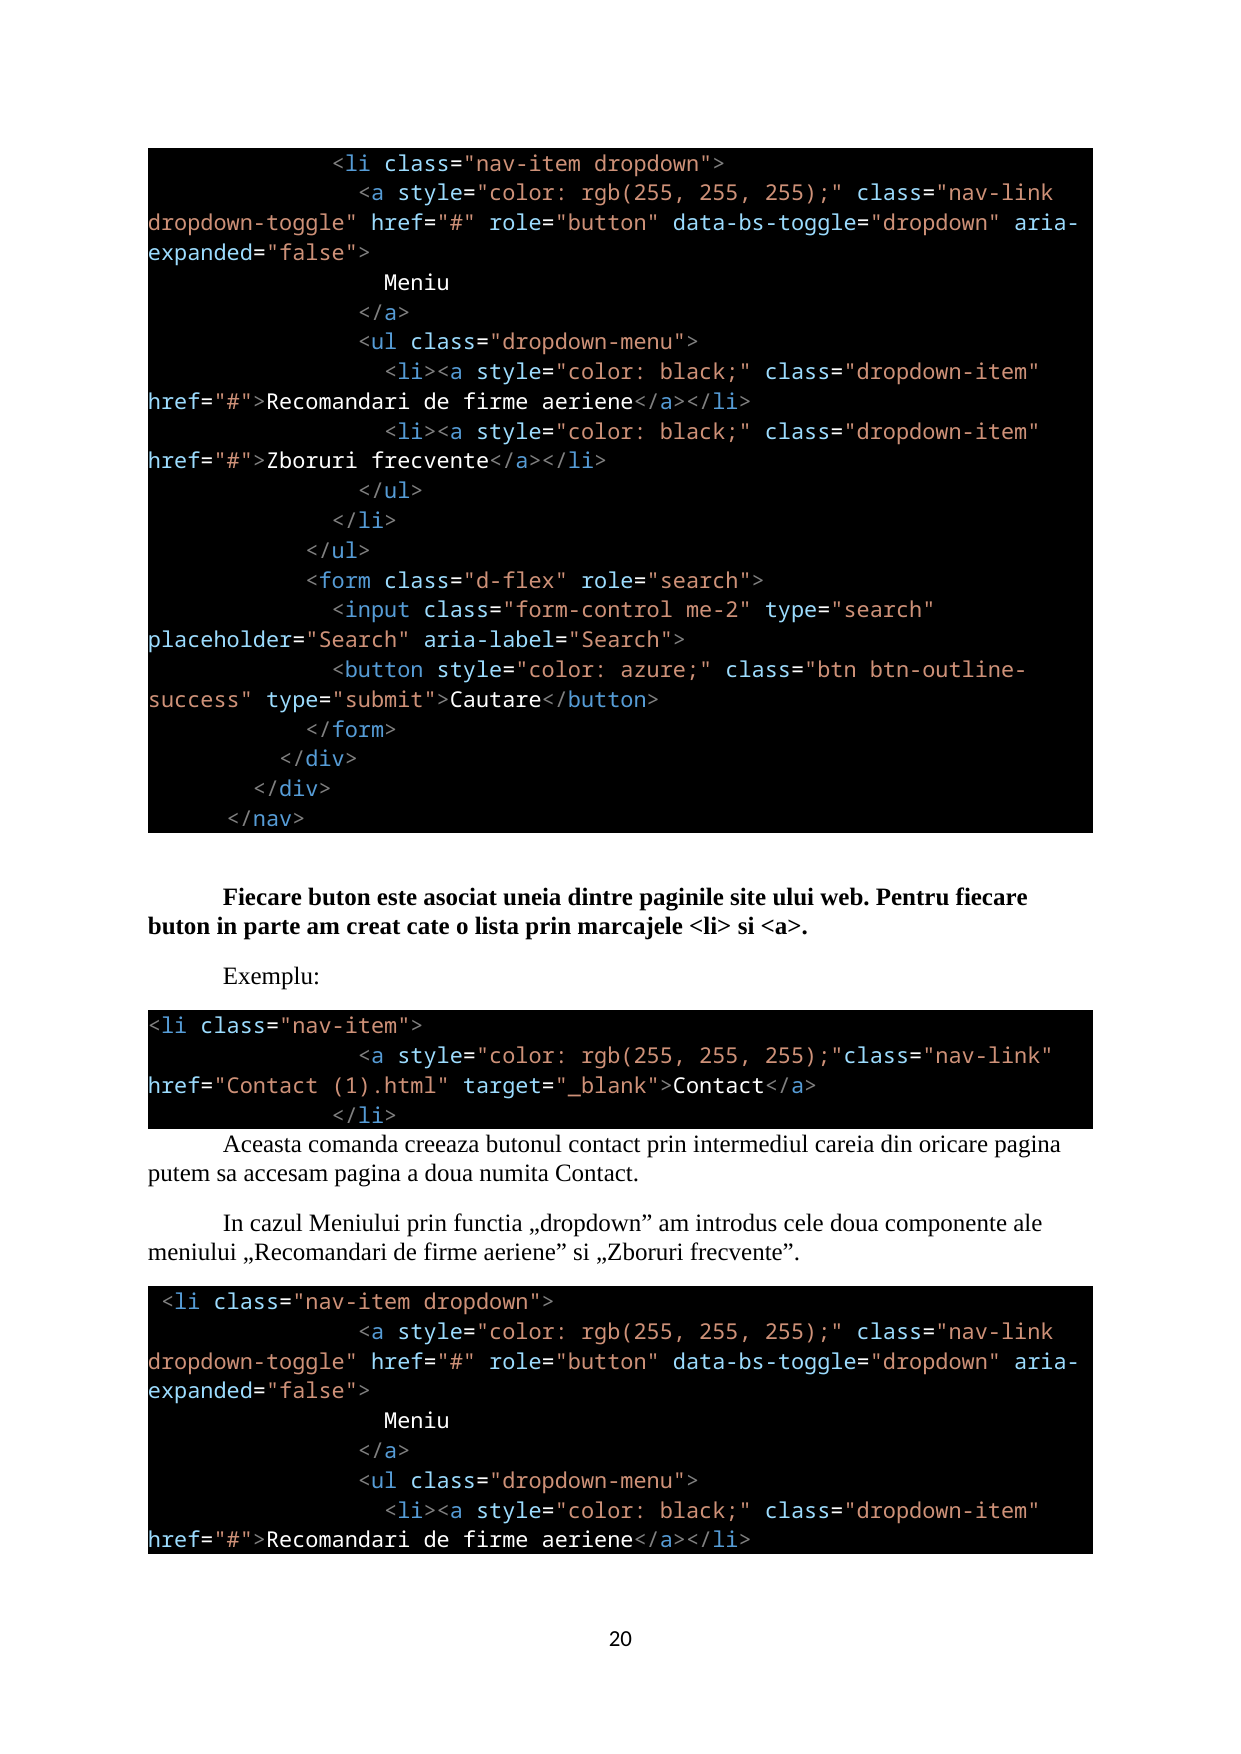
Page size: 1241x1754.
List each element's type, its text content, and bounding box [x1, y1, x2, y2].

text </li> [148, 505, 1093, 535]
text Aceasta comanda creeaza butonul contact prin intermediul careia din oricare pagina putem sa accesam pagina a doua numita Contact. [148, 1129, 1093, 1187]
text <li class="nav-item dropdown"> [148, 148, 1093, 177]
text <li class="nav-item"> [148, 1010, 1093, 1040]
text Fiecare buton este asociat uneia dintre paginile site ului web. Pentru fiecare buton in parte am creat cate o lista prin marcajele <li> si <a>. [148, 882, 1093, 940]
text </div> [148, 773, 1093, 803]
text <li class="nav-item dropdown"> [148, 1286, 1093, 1316]
text Exemplu: [148, 961, 1093, 989]
text <a style="color: rgb(255, 255, 255);"class="nav-link" href="Contact (1).html" target="_blank">Contact</a> [148, 1040, 1093, 1100]
text <li><a style="color: black;" class="dropdown-item" href="#">Recomandari de firme aeriene</a></li> [148, 1495, 1093, 1554]
text <a style="color: rgb(255, 255, 255);" class="nav-link dropdown-toggle" href="#" role="button" data-bs-toggle="dropdown" aria-expanded="false"> [148, 177, 1093, 267]
text <button style="color: azure;" class="btn btn-outline-success" type="submit">Cautare</button> [148, 654, 1093, 714]
text <ul class="dropdown-menu"> [148, 1465, 1093, 1495]
text <a style="color: rgb(255, 255, 255);" class="nav-link dropdown-toggle" href="#" role="button" data-bs-toggle="dropdown" aria-expanded="false"> [148, 1316, 1093, 1405]
text </li> [148, 1100, 1093, 1129]
text </ul> [148, 475, 1093, 505]
text <input class="form-control me-2" type="search" placeholder="Search" aria-label="Search"> [148, 594, 1093, 654]
text </form> [148, 714, 1093, 743]
text </a> [148, 1435, 1093, 1465]
text </div> [148, 743, 1093, 773]
text </a> [148, 297, 1093, 326]
text <ul class="dropdown-menu"> [148, 326, 1093, 356]
text In cazul Meniului prin functia „dropdown” am introdus cele doua componente ale meniului „Recomandari de firme aeriene” si „Zboruri frecvente”. [148, 1208, 1093, 1265]
text Meniu [148, 1405, 1093, 1435]
text <li><a style="color: black;" class="dropdown-item" href="#">Zboruri frecvente</a></li> [148, 416, 1093, 475]
text </nav> [148, 803, 1093, 833]
text Meniu [148, 267, 1093, 297]
text </ul> [148, 535, 1093, 565]
text <form class="d-flex" role="search"> [148, 565, 1093, 594]
text <li><a style="color: black;" class="dropdown-item" href="#">Recomandari de firme aeriene</a></li> [148, 356, 1093, 416]
